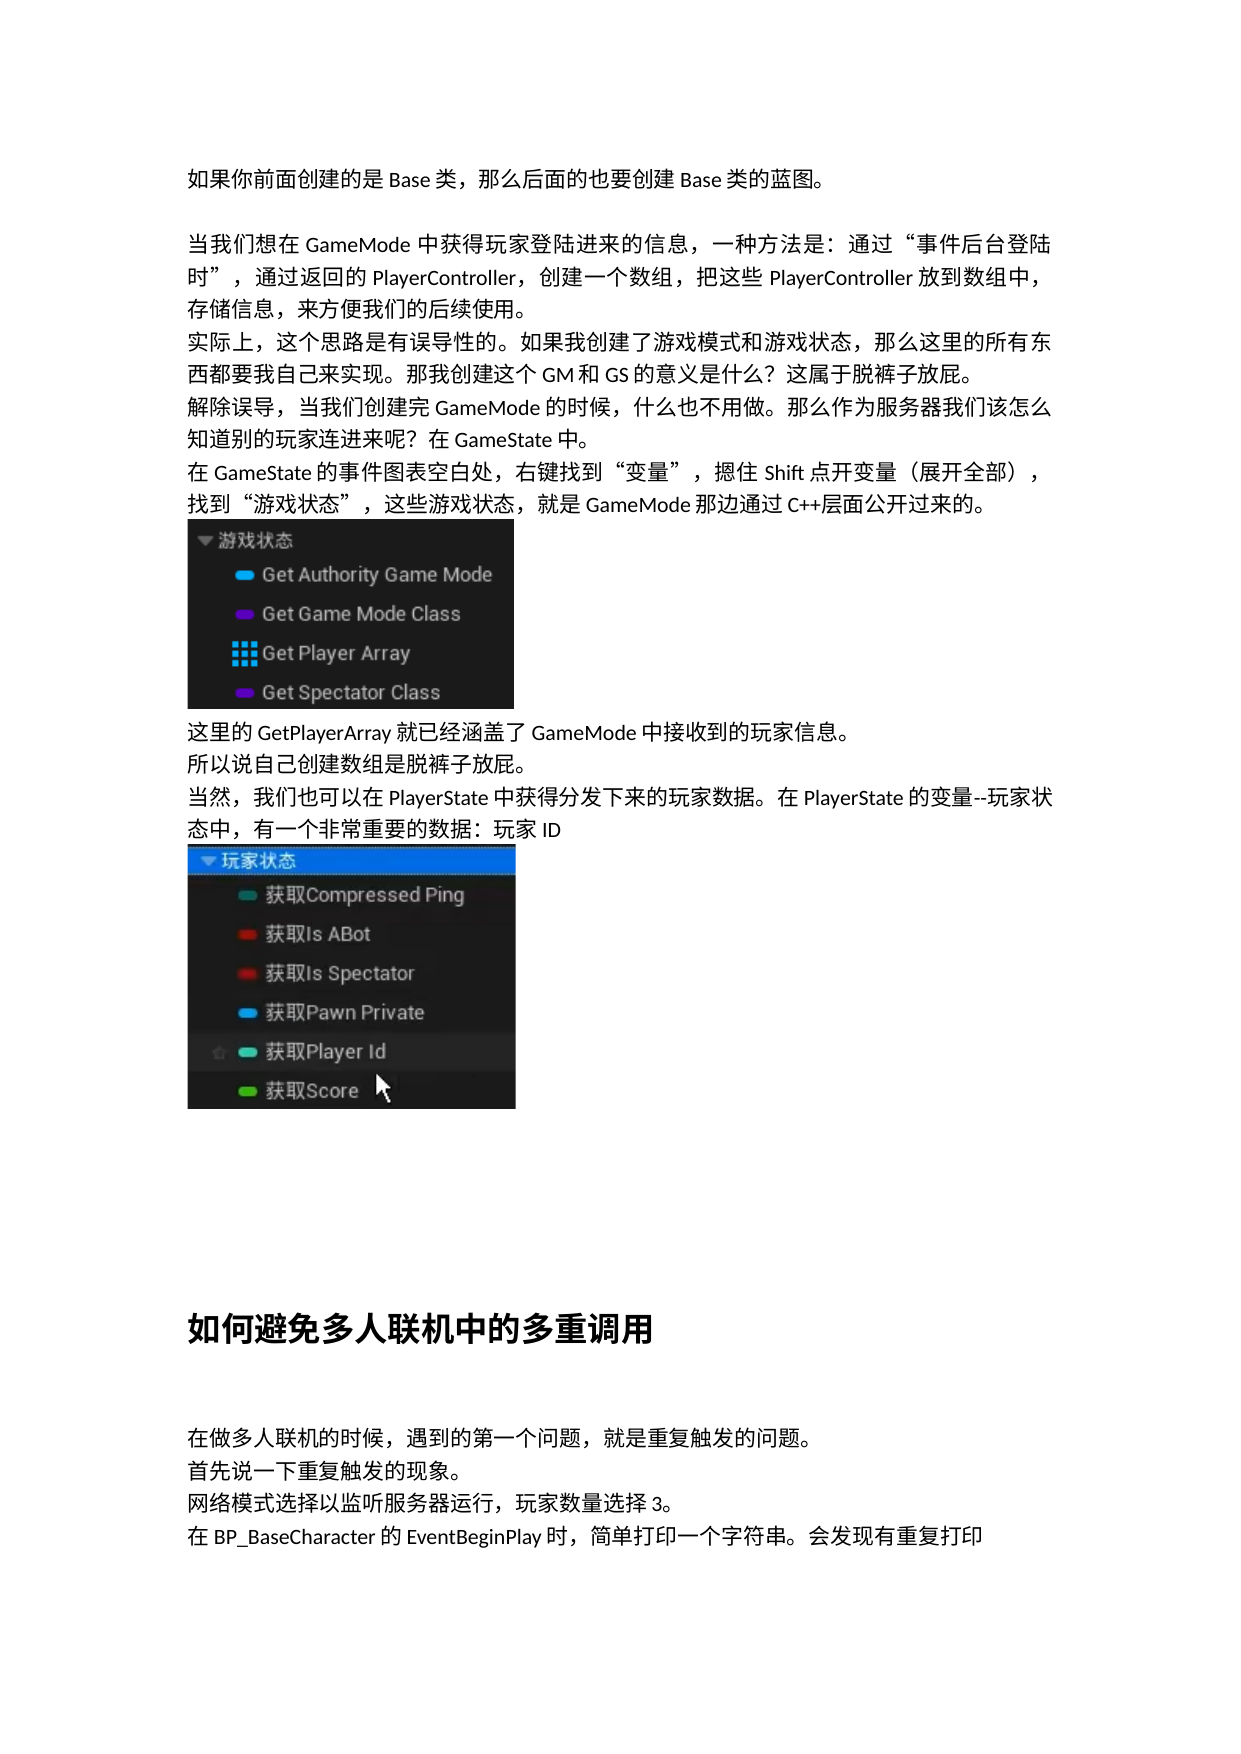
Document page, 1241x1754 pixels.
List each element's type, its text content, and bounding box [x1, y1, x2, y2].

text 网络模式选择以监听服务器运行，玩家数量选择3。 [187, 1486, 1053, 1518]
text 首先说一下重复触发的现象。 [187, 1453, 1053, 1486]
text 在GameState的事件图表空白处，右键找到“变量”，摁住Shift点开变量（展开全部），找到“游戏状态”，这些游戏状态，就是GameMode那边通过C++层面公开过来的。 [187, 454, 1053, 519]
text 所以说自己创建数组是脱裤子放屁。 [187, 747, 1053, 779]
text 当然，我们也可以在PlayerState中获得分发下来的玩家数据。在PlayerState的变量--玩家状态中，有一个非常重要的数据：玩家ID [187, 779, 1053, 844]
text 这里的GetPlayerArray就已经涵盖了GameMode中接收到的玩家信息。 [187, 714, 1053, 747]
text 当我们想在GameMode 中获得玩家登陆进来的信息，一种方法是：通过“事件后台登陆时”，通过返回的PlayerController，创建一个数组，把这些PlayerController放到数组中，存储信息，来方便我们的后续使用。 [187, 227, 1053, 324]
picture [187, 844, 516, 1109]
text 在BP_BaseCharacter的EventBeginPlay时，简单打印一个字符串。会发现有重复打印 [187, 1518, 1053, 1551]
subtitle 如何避免多人联机中的多重调用 [187, 1294, 1053, 1359]
picture [187, 519, 514, 709]
text 如果你前面创建的是Base类，那么后面的也要创建Base类的蓝图。 [187, 162, 1053, 194]
text 实际上，这个思路是有误导性的。如果我创建了游戏模式和游戏状态，那么这里的所有东西都要我自己来实现。那我创建这个GM和GS的意义是什么？这属于脱裤子放屁。 [187, 324, 1053, 389]
text 解除误导，当我们创建完GameMode的时候，什么也不用做。那么作为服务器我们该怎么知道别的玩家连进来呢？在GameState中。 [187, 389, 1053, 454]
text 在做多人联机的时候，遇到的第一个问题，就是重复触发的问题。 [187, 1421, 1053, 1453]
